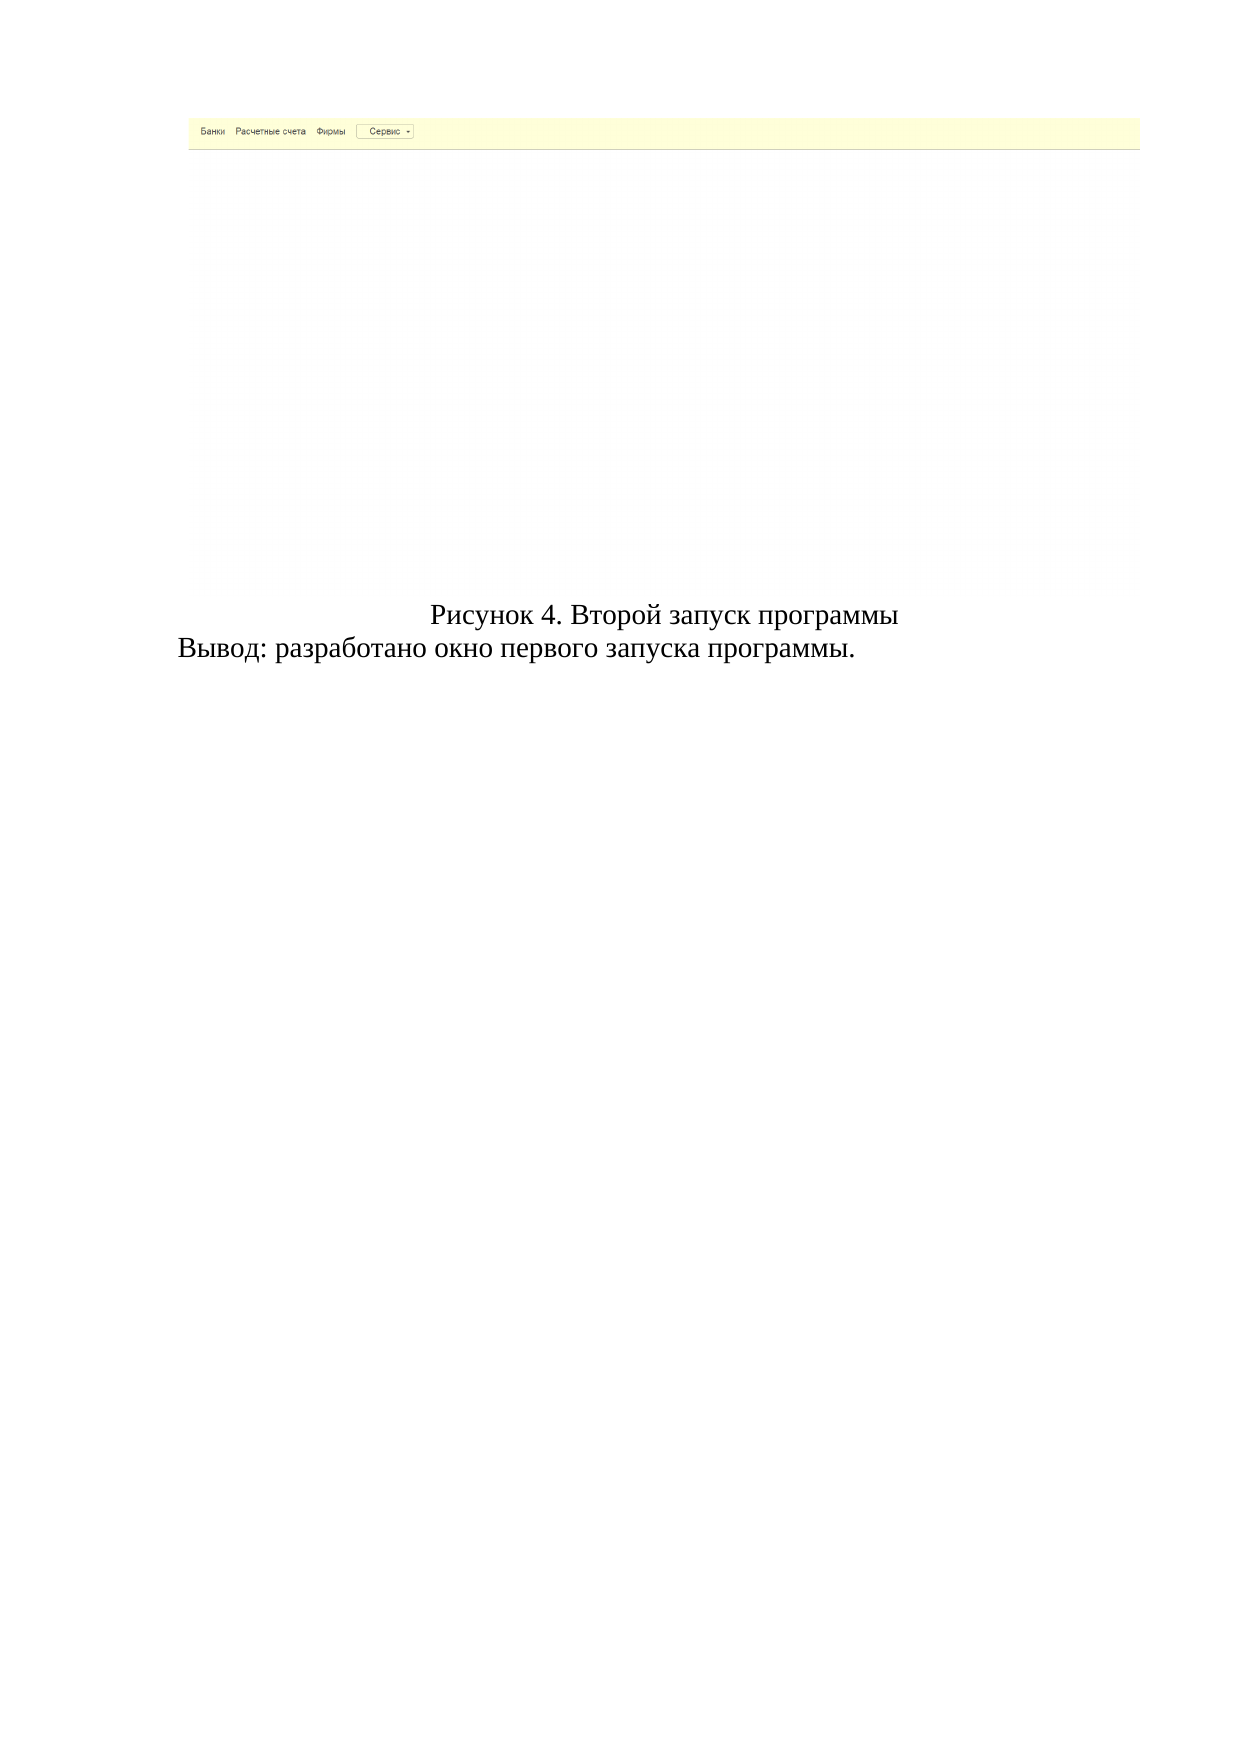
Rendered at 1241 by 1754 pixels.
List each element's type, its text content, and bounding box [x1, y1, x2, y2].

text Рисунок 4. Второй запуск программы [177, 597, 1152, 631]
text Вывод: разработано окно первого запуска программы. [177, 631, 1152, 664]
picture [188, 118, 1140, 597]
